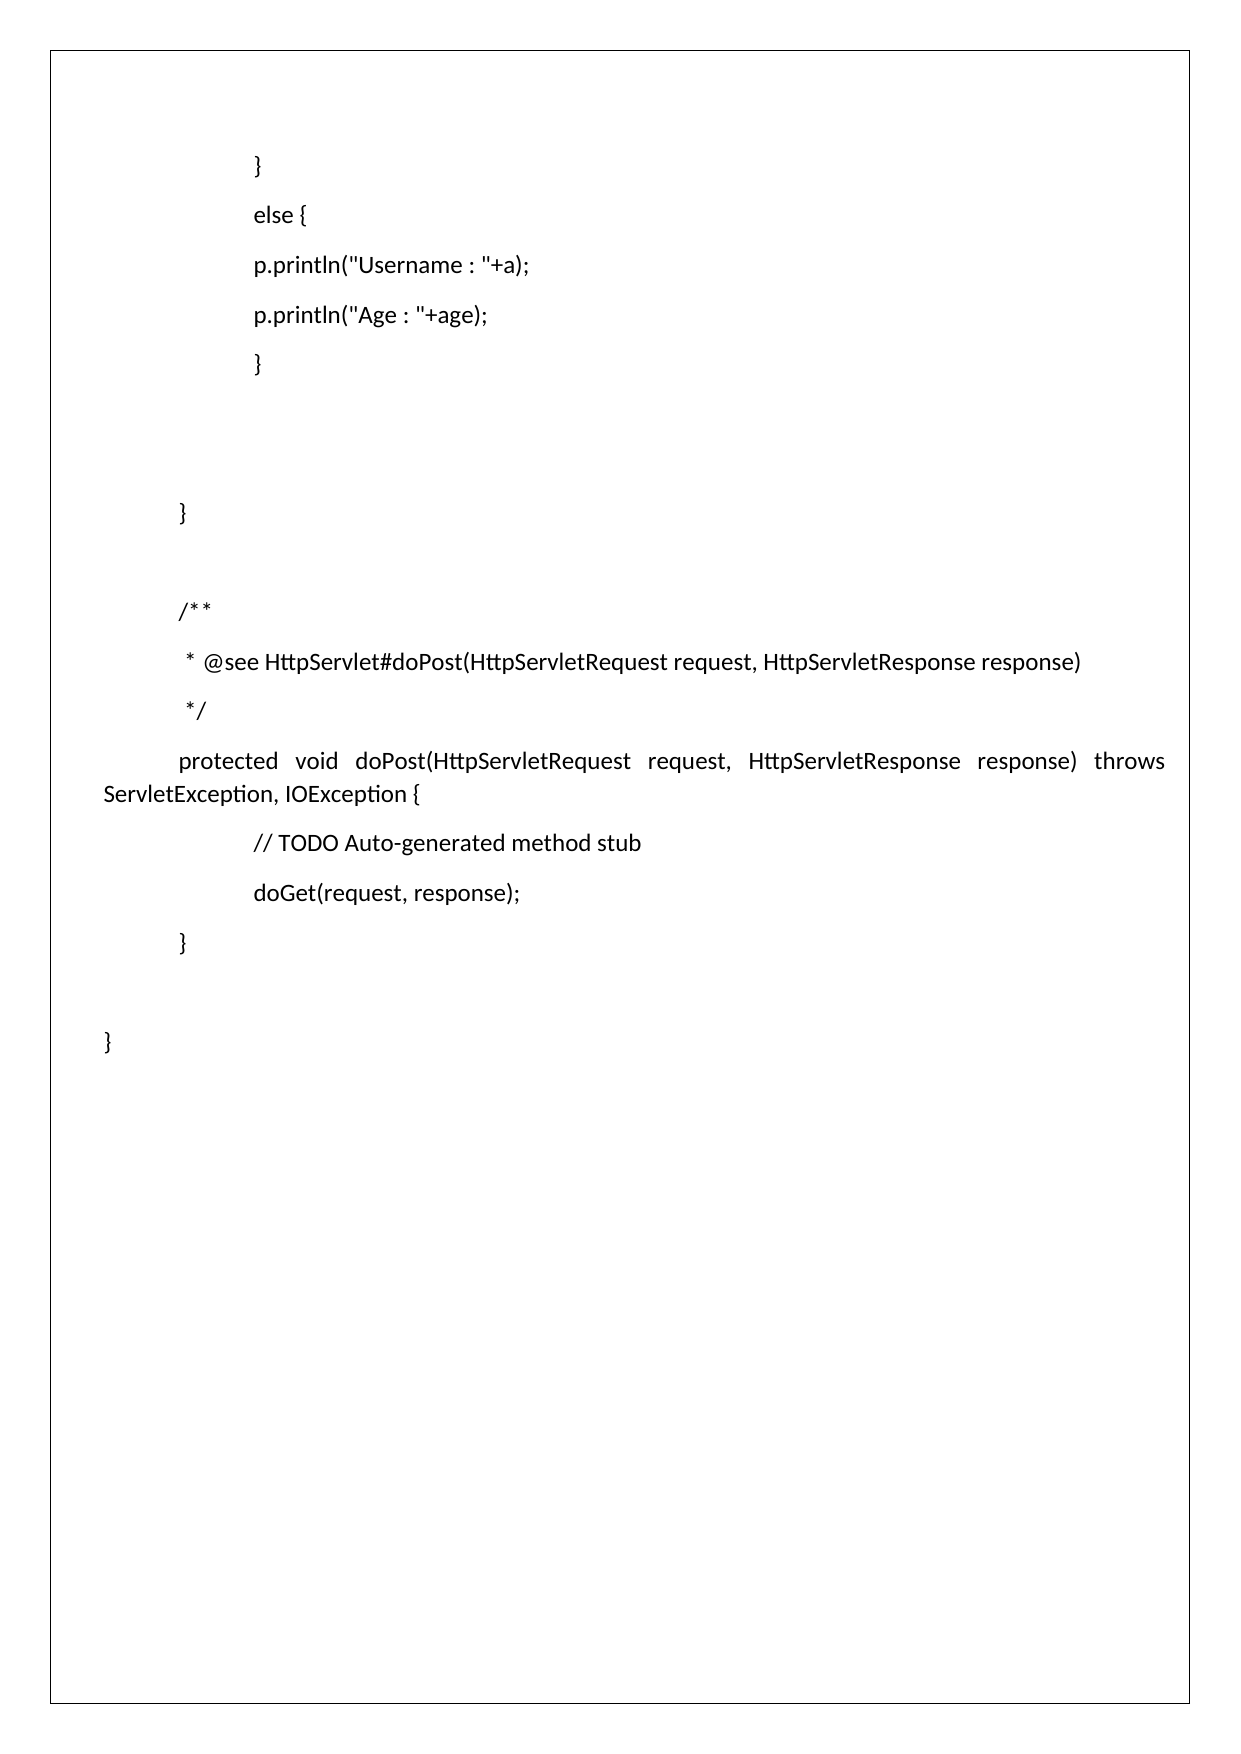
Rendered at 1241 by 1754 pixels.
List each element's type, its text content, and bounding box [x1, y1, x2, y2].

text } [103, 497, 1166, 528]
text */ [103, 695, 1166, 726]
text } [103, 927, 1166, 957]
text p.println("Age : "+age); [103, 299, 1166, 329]
text * @see HttpServlet#doPost(HttpServletRequest request, HttpServletResponse response) [103, 646, 1166, 676]
text } [103, 1026, 1166, 1056]
text // TODO Auto-generated method stub [103, 827, 1166, 858]
text } [103, 150, 1166, 181]
text protected void doPost(HttpServletRequest request, HttpServletResponse response) throws ServletException, IOException { [103, 745, 1166, 808]
text p.println("Username : "+a); [103, 249, 1166, 280]
text } [103, 348, 1166, 379]
text doGet(request, response); [103, 877, 1166, 908]
text /** [103, 596, 1166, 627]
text else { [103, 199, 1166, 230]
